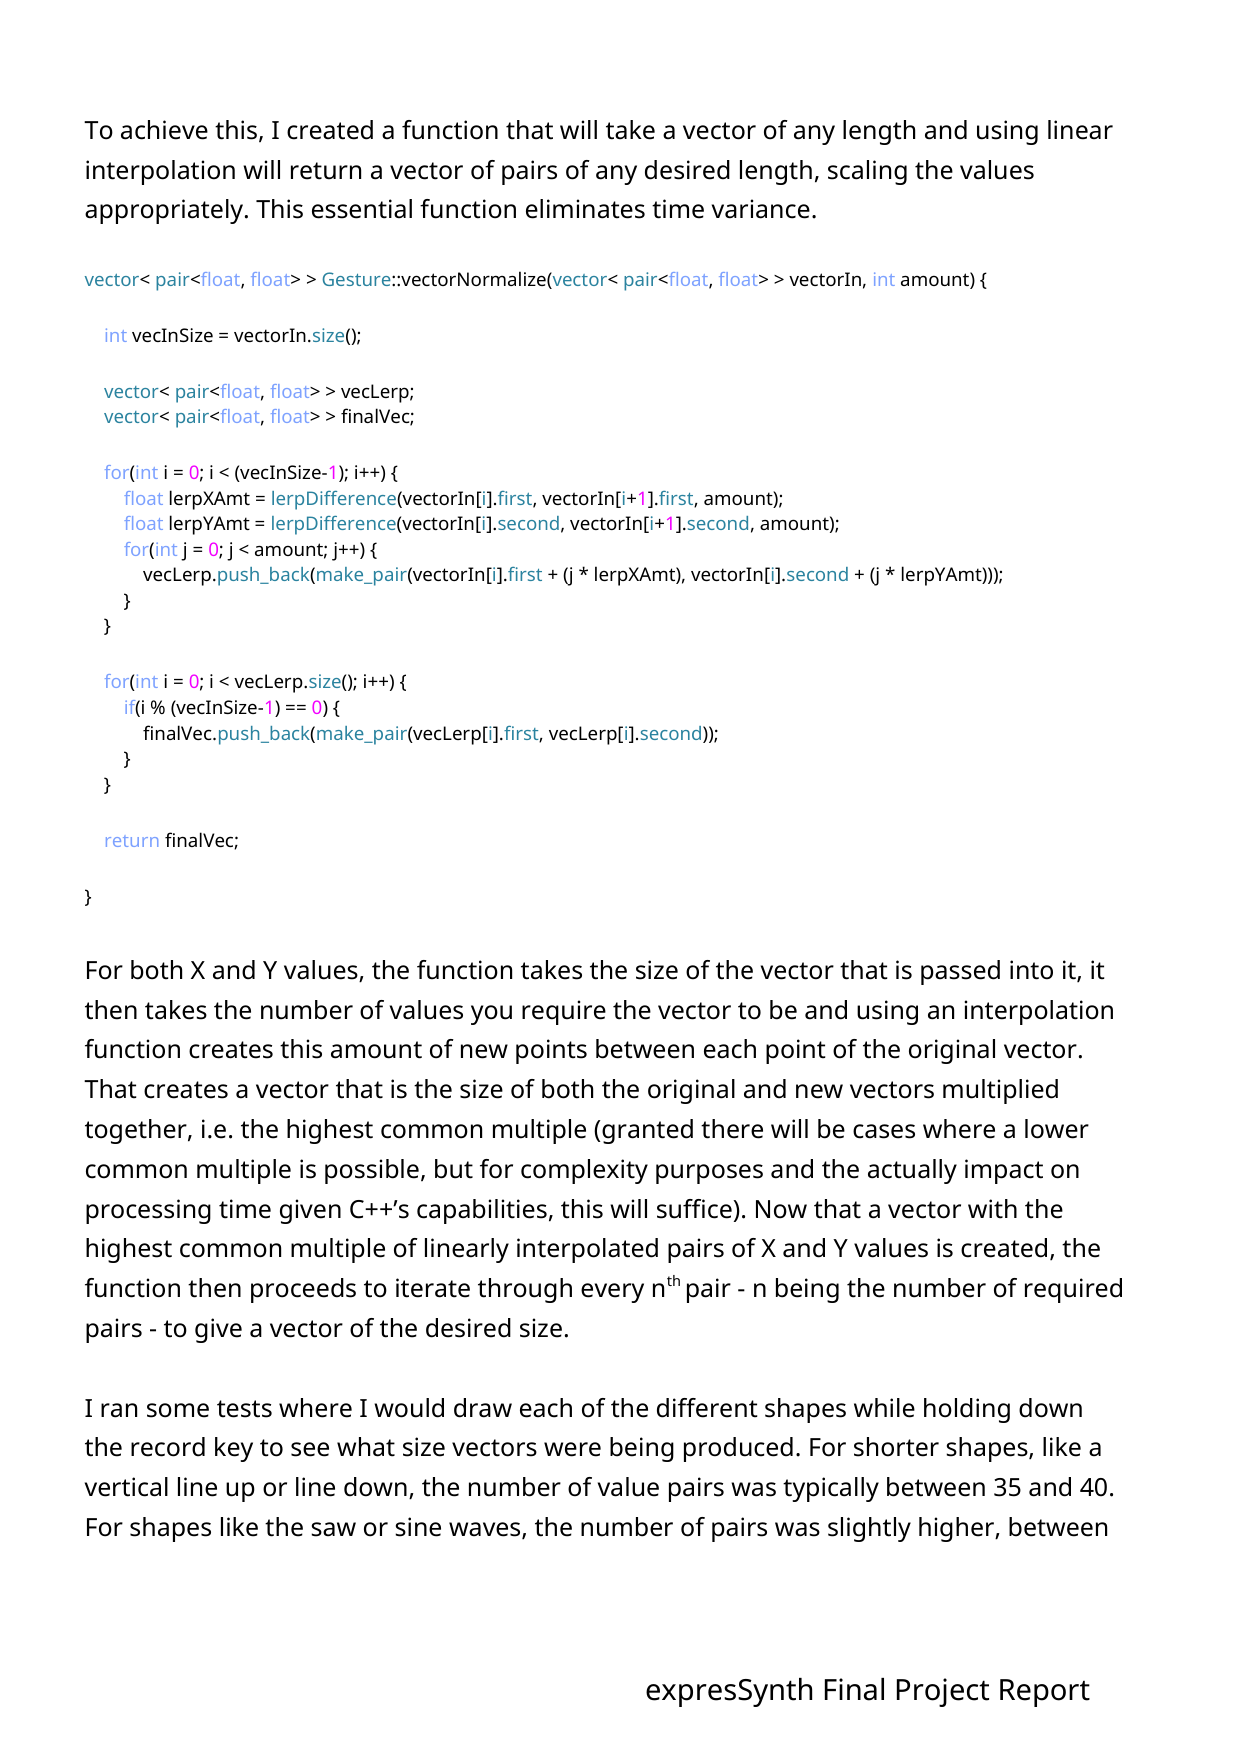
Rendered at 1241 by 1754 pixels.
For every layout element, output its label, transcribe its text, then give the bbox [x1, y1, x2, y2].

text vector< pair<float, float> > Gesture::vectorNormalize(vector< pair<float, float> > vectorIn, int amount) { [84, 266, 1090, 291]
text int vecInSize = vectorIn.size(); [84, 322, 1090, 347]
text float lerpXAmt = lerpDifference(vectorIn[i].first, vectorIn[i+1].first, amount); [84, 485, 1090, 511]
text if(i % (vecInSize-1) == 0) { [84, 694, 1090, 720]
text For both X and Y values, the function takes the size of the vector that is passed into it, it then takes the number of values you require the vector to be and using an interpolation function creates this amount of new points between each point of the original vector. That creates a vector that is the size of both the original and new vectors multiplied together, i.e. the highest common multiple (granted there will be cases where a lower common multiple is possible, but for complexity purposes and the actually impact on processing time given C++’s capabilities, this will suffice). Now that a vector with the highest common multiple of linearly interpolated pairs of X and Y values is created, the function then proceeds to iterate through every nth pair - n being the number of required pairs - to give a vector of the desired size. [84, 952, 1126, 1345]
text for(int i = 0; i < (vecInSize-1); i++) { [84, 459, 1090, 485]
text vecLerp.push_back(make_pair(vectorIn[i].first + (j * lerpXAmt), vectorIn[i].second + (j * lerpYAmt))); [84, 562, 1090, 587]
text } [84, 883, 1126, 908]
text for(int i = 0; i < vecLerp.size(); i++) { [84, 669, 1090, 694]
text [84, 1390, 1126, 1544]
text } [84, 587, 1090, 613]
text float lerpYAmt = lerpDifference(vectorIn[i].second, vectorIn[i+1].second, amount); [84, 511, 1090, 536]
text } [84, 613, 1090, 638]
text } [84, 771, 1090, 796]
text vector< pair<float, float> > vecLerp; [84, 378, 1090, 403]
text for(int j = 0; j < amount; j++) { [84, 536, 1090, 562]
text return finalVec; [84, 827, 1090, 852]
text finalVec.push_back(make_pair(vecLerp[i].first, vecLerp[i].second)); [84, 720, 1090, 745]
text To achieve this, I created a function that will take a vector of any length and using linear interpolation will return a vector of pairs of any desired length, scaling the values appropriately. This essential function eliminates time variance. [84, 112, 1126, 226]
text vector< pair<float, float> > finalVec; [84, 403, 1090, 429]
text } [84, 745, 1090, 771]
